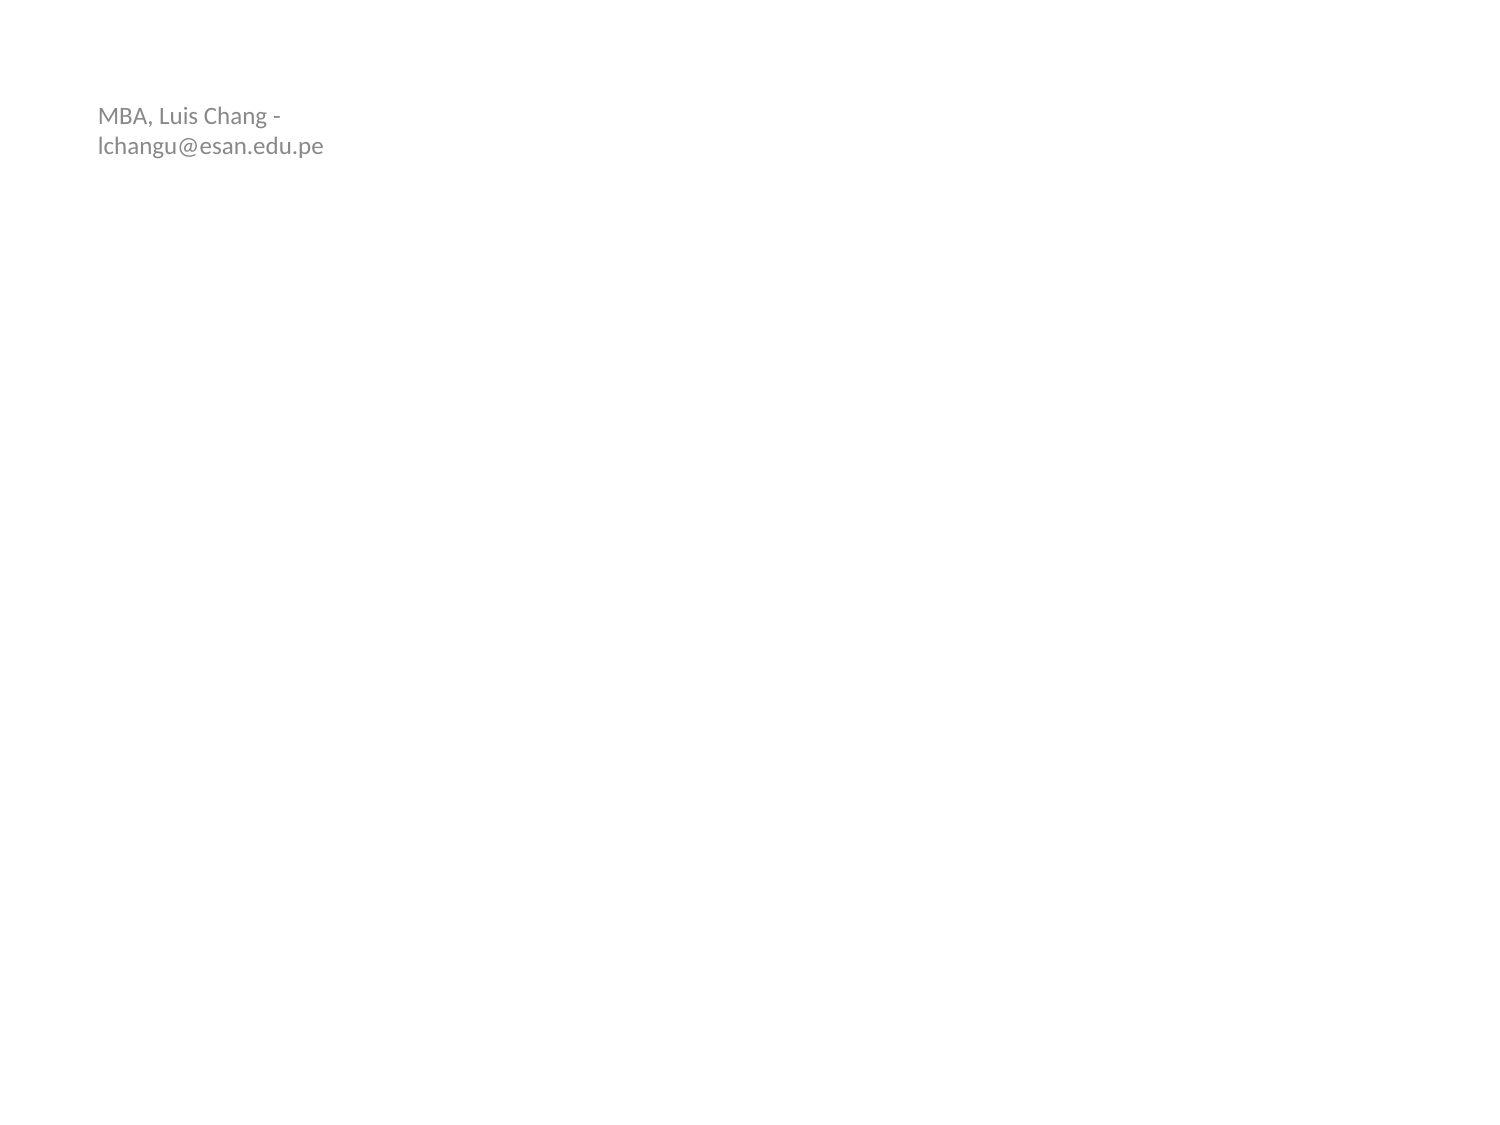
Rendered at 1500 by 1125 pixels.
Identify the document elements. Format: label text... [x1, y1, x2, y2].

text MBA, Luis Chang - lchangu@esan.edu.pe 11 [98, 100, 441, 161]
